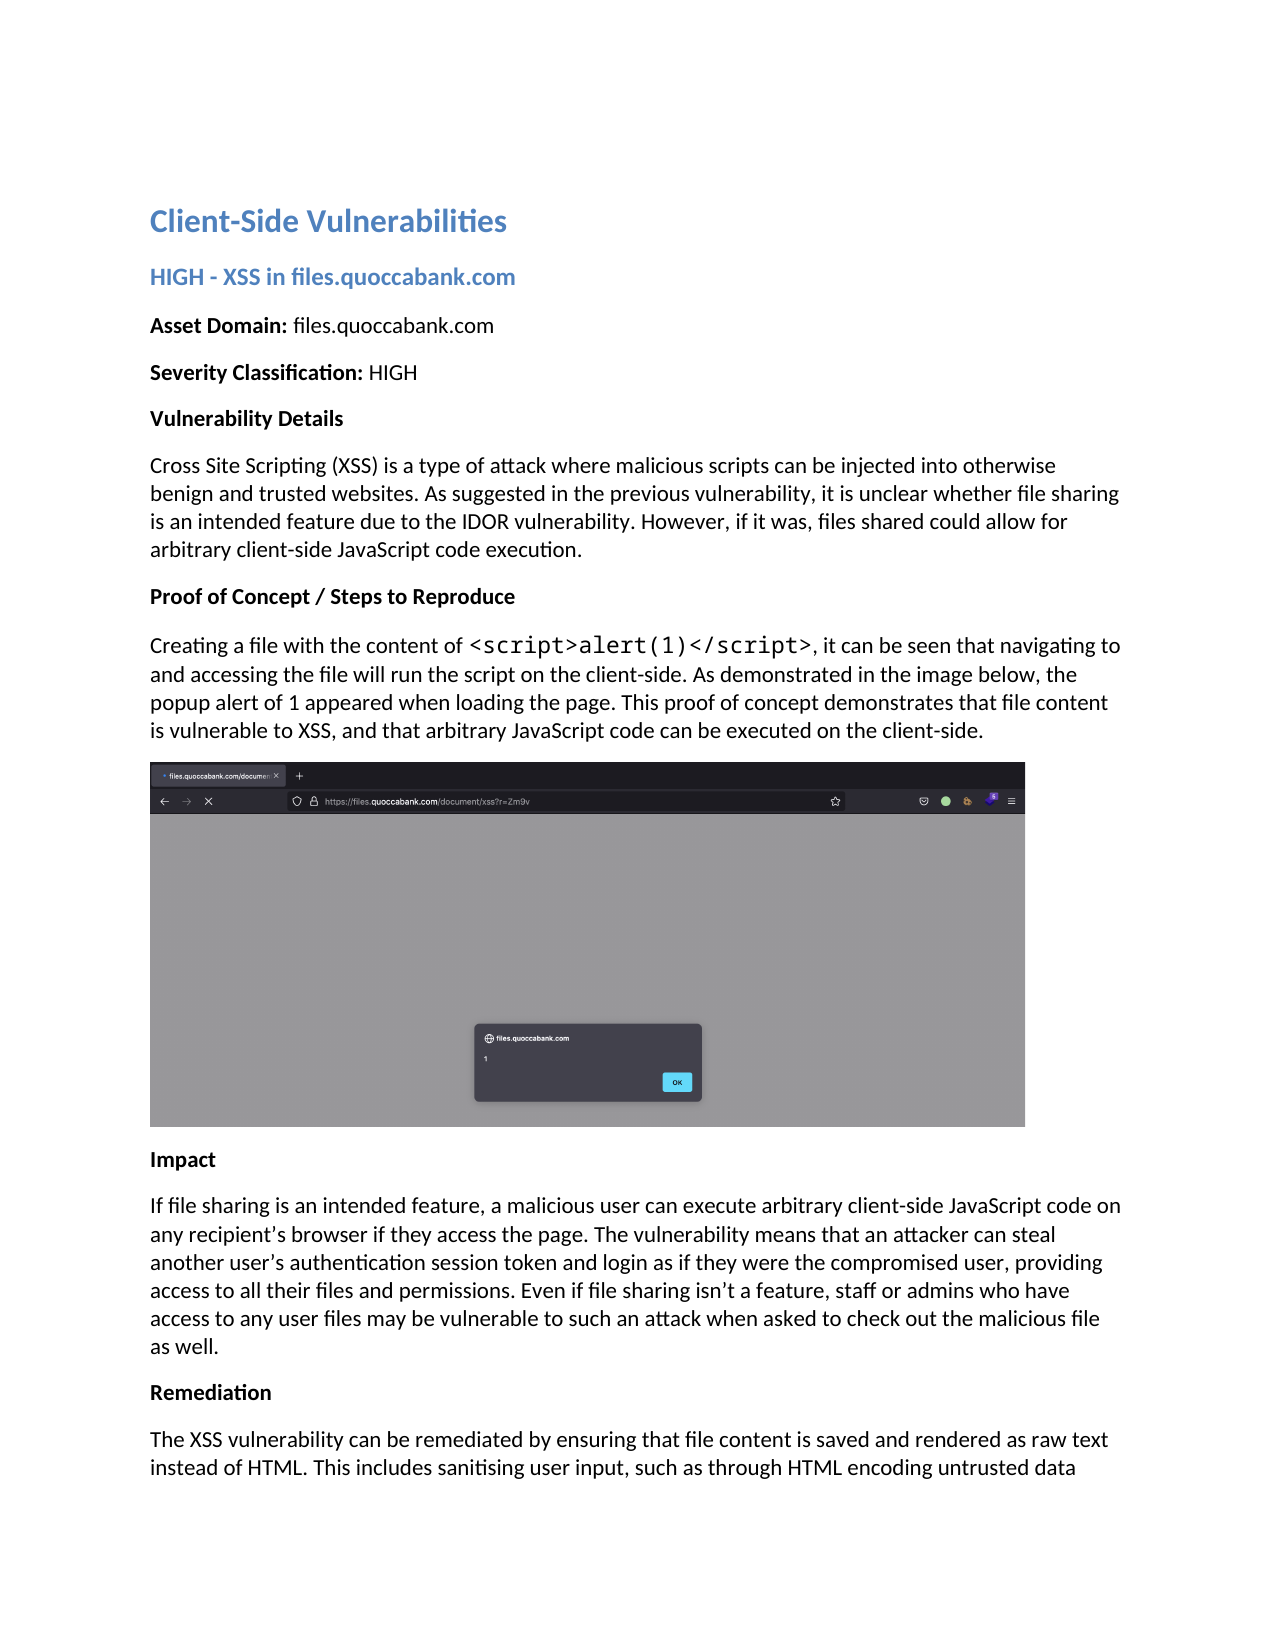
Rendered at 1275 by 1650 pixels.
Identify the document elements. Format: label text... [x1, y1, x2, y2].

text Remediation [150, 1378, 1125, 1407]
text Proof of Concept / Steps to Reproduce [150, 582, 1125, 610]
text Cross Site Scripting (XSS) is a type of attack where malicious scripts can be injected into otherwise benign and trusted websites. As suggested in the previous vulnerability, it is unclear whether file sharing is an intended feature due to the IDOR vulnerability. However, if it was, files shared could allow for arbitrary client-side JavaScript code execution. [150, 451, 1125, 563]
picture [150, 762, 1025, 1127]
text Severity Classification: HIGH [150, 358, 1125, 386]
text Creating a file with the content of <script>alert(1)</script>, it can be seen that navigating to and accessing the file will run the script on the client-side. As demonstrated in the image below, the popup alert of 1 appeared when loading the page. This proof of concept demonstrates that file content is vulnerable to XSS, and that arbitrary JavaScript code can be executed on the client-side. [150, 629, 1125, 744]
text Impact [150, 1145, 1125, 1173]
text Vulnerability Details [150, 404, 1125, 432]
text Asset Domain: files.quoccabank.com [150, 311, 1125, 339]
subtitle Client-Side Vulnerabilities [150, 200, 1125, 241]
subtitle HIGH - XSS in files.quoccabank.com [150, 262, 1125, 292]
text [150, 1425, 1125, 1481]
text If file sharing is an intended feature, a malicious user can execute arbitrary client-side JavaScript code on any recipient’s browser if they access the page. The vulnerability means that an attacker can steal another user’s authentication session token and login as if they were the compromised user, providing access to all their files and permissions. Even if file sharing isn’t a feature, staff or admins who have access to any user files may be vulnerable to such an attack when asked to check out the malicious file as well. [150, 1192, 1125, 1360]
